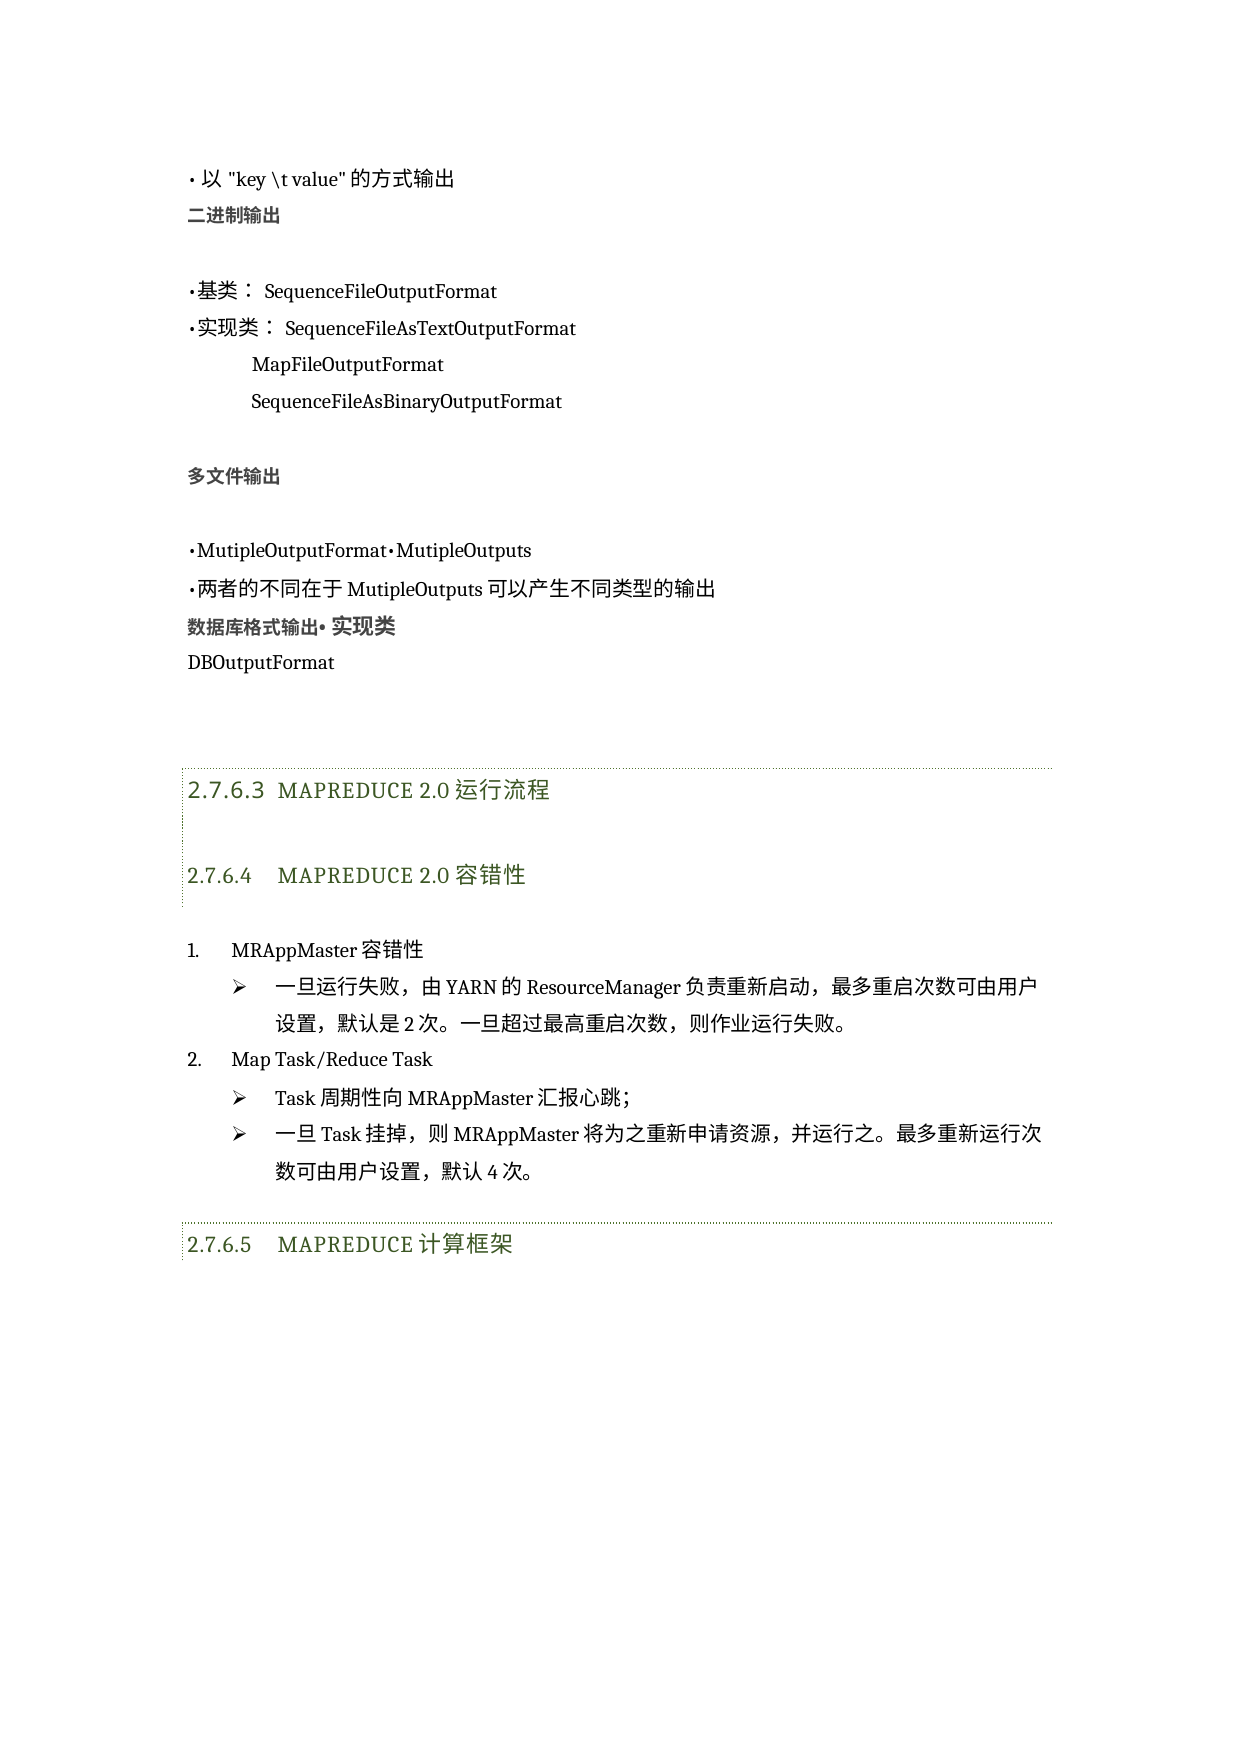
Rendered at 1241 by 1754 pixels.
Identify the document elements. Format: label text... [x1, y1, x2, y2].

subtitle MapReduce计算框架 [182, 1222, 1053, 1260]
list Map Task/Reduce Task [187, 1043, 1053, 1076]
subtitle MapReduce 2.0容错性 [182, 836, 1053, 907]
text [187, 162, 1053, 679]
list 一旦Task挂掉，则MRAppMaster将为之重新申请资源，并运行之。最多重新运行次数可由用户设置，默认4次。 [231, 1117, 1053, 1186]
subtitle MapReduce 2.0运行流程 [182, 767, 1053, 806]
list 一旦运行失败，由YARN的ResourceManager负责重新启动，最多重启次数可由用户设置，默认是2次。一旦超过最高重启次数，则作业运行失败。 [231, 969, 1053, 1039]
list Task周期性向MRAppMaster汇报心跳； [231, 1079, 1053, 1112]
list MRAppMaster容错性 [187, 932, 1053, 965]
